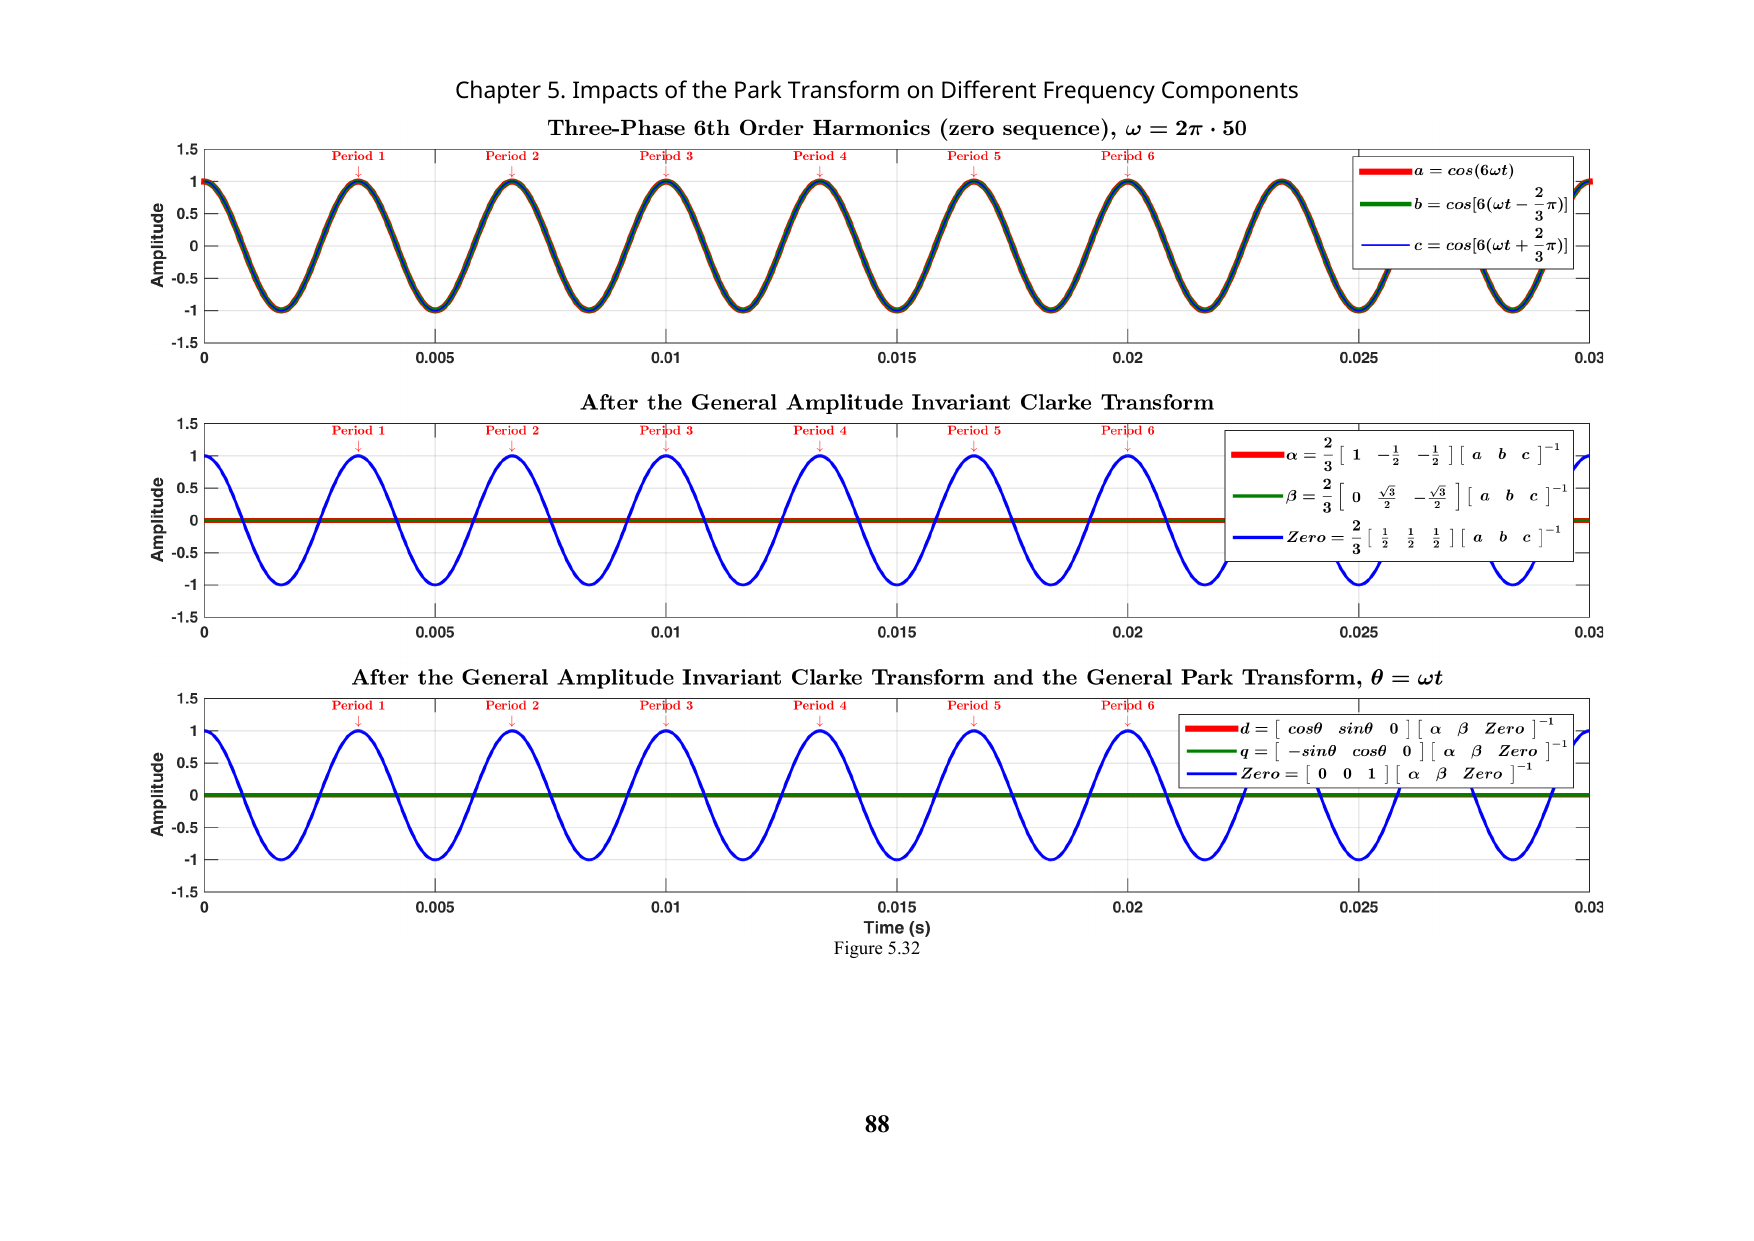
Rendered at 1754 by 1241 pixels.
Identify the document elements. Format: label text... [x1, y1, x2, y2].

picture [150, 118, 1604, 937]
